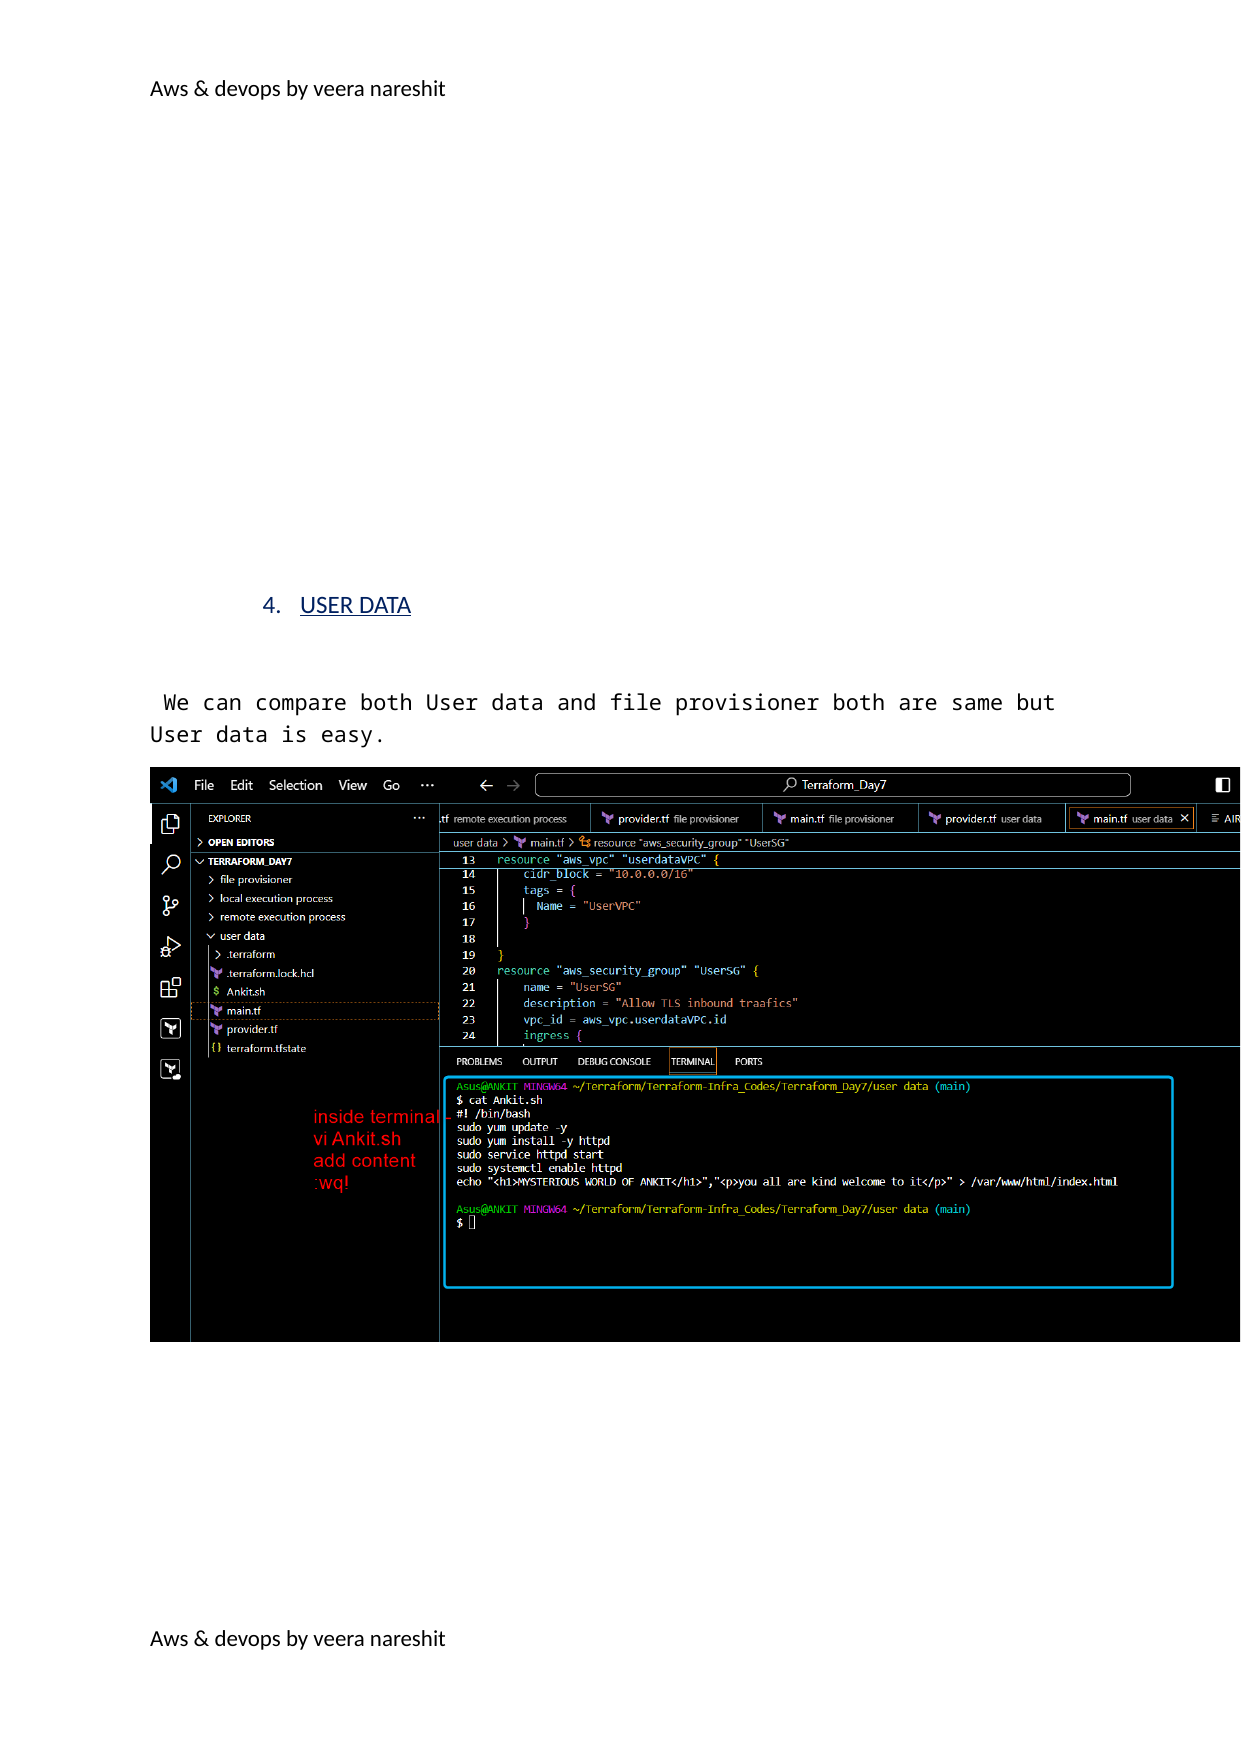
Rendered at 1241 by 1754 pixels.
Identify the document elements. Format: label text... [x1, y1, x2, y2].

list USER DATA [262, 589, 1090, 619]
picture [150, 767, 1241, 1342]
text We can compare both User data and file provisioner both are same but User data is easy. [150, 687, 1090, 749]
